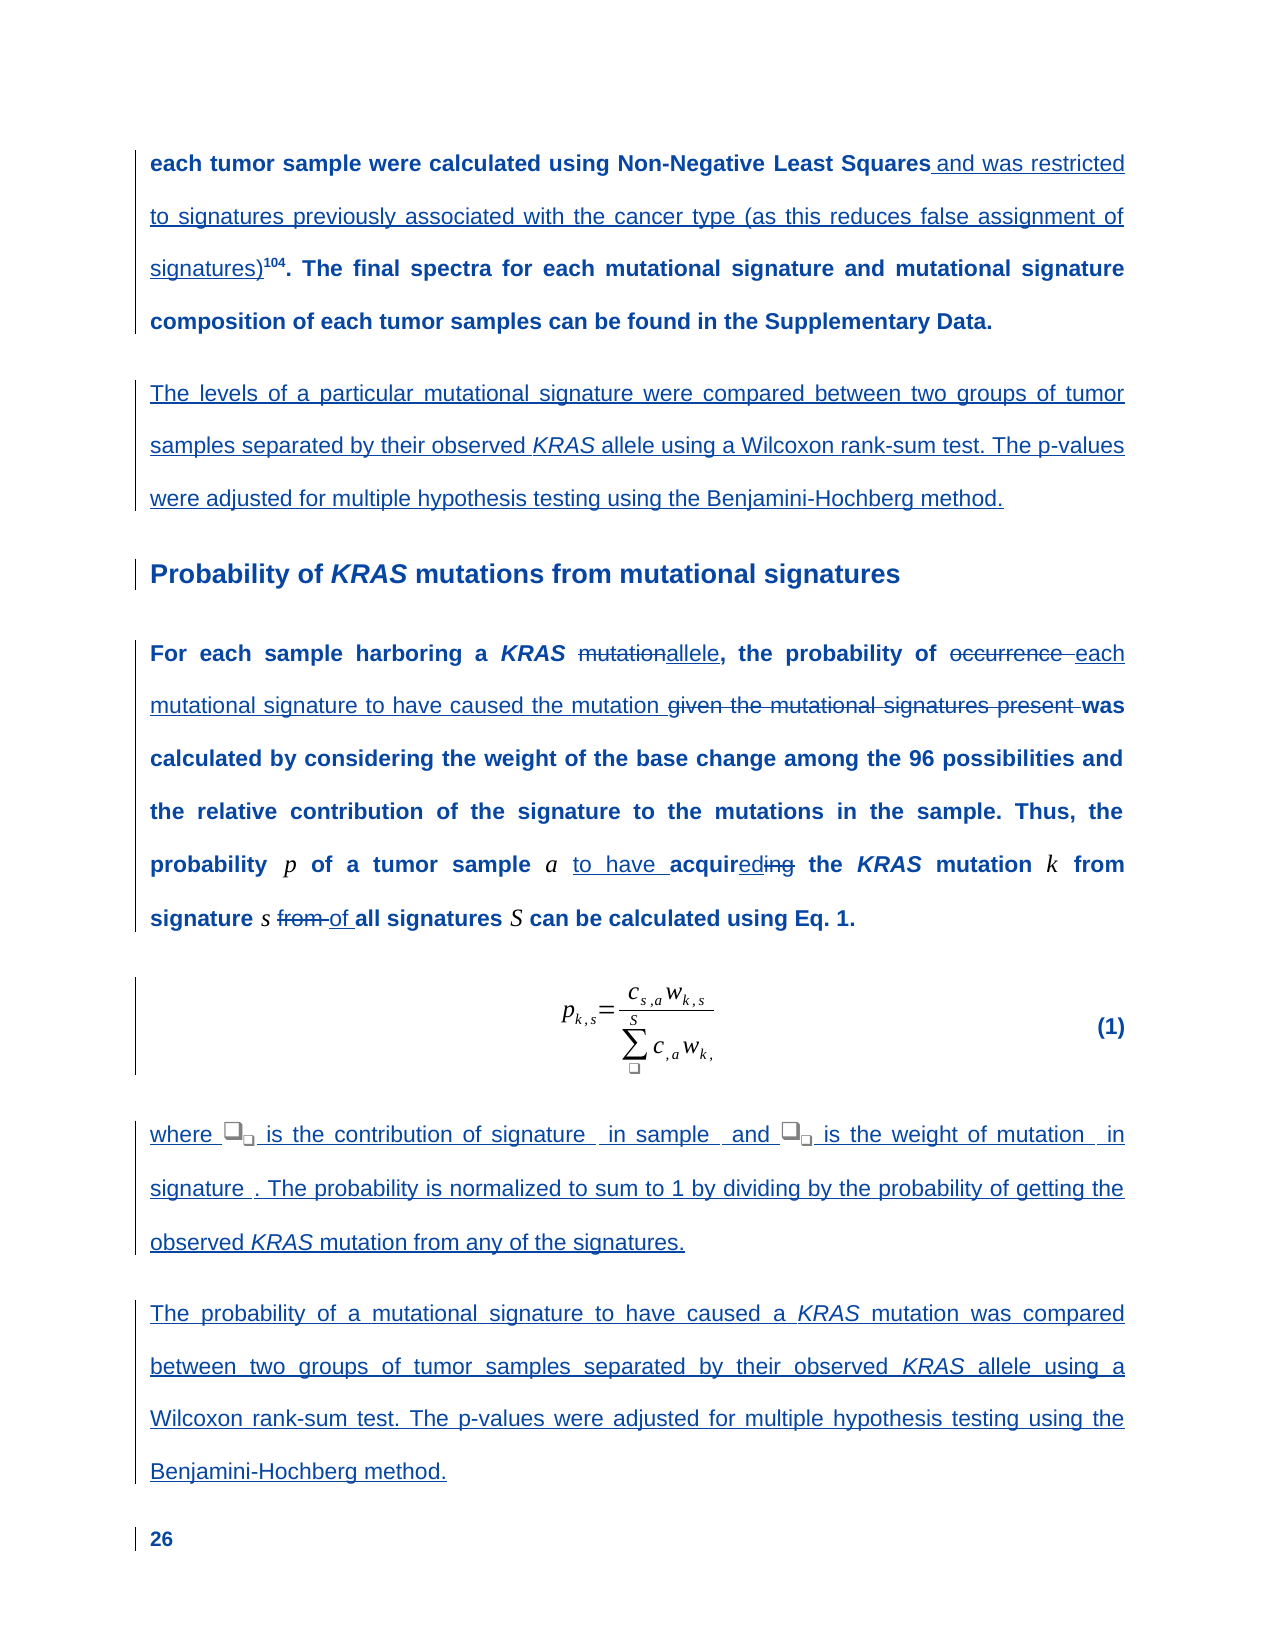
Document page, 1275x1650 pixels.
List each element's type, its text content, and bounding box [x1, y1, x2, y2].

subtitle Probability of KRAS mutations from mutational signatures [150, 558, 1125, 590]
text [150, 150, 1125, 334]
text (1) [150, 977, 1125, 1075]
text For each sample harboring a KRAS , the probability of was calculated by considering the weight of the base change among the 96 possibilities and the relative contribution of the signature to the mutations in the sample. Thus, the probability of a tumor sample acquir the KRAS mutation from signature all signatures can be calculated using Eq. 1. [150, 640, 1125, 932]
